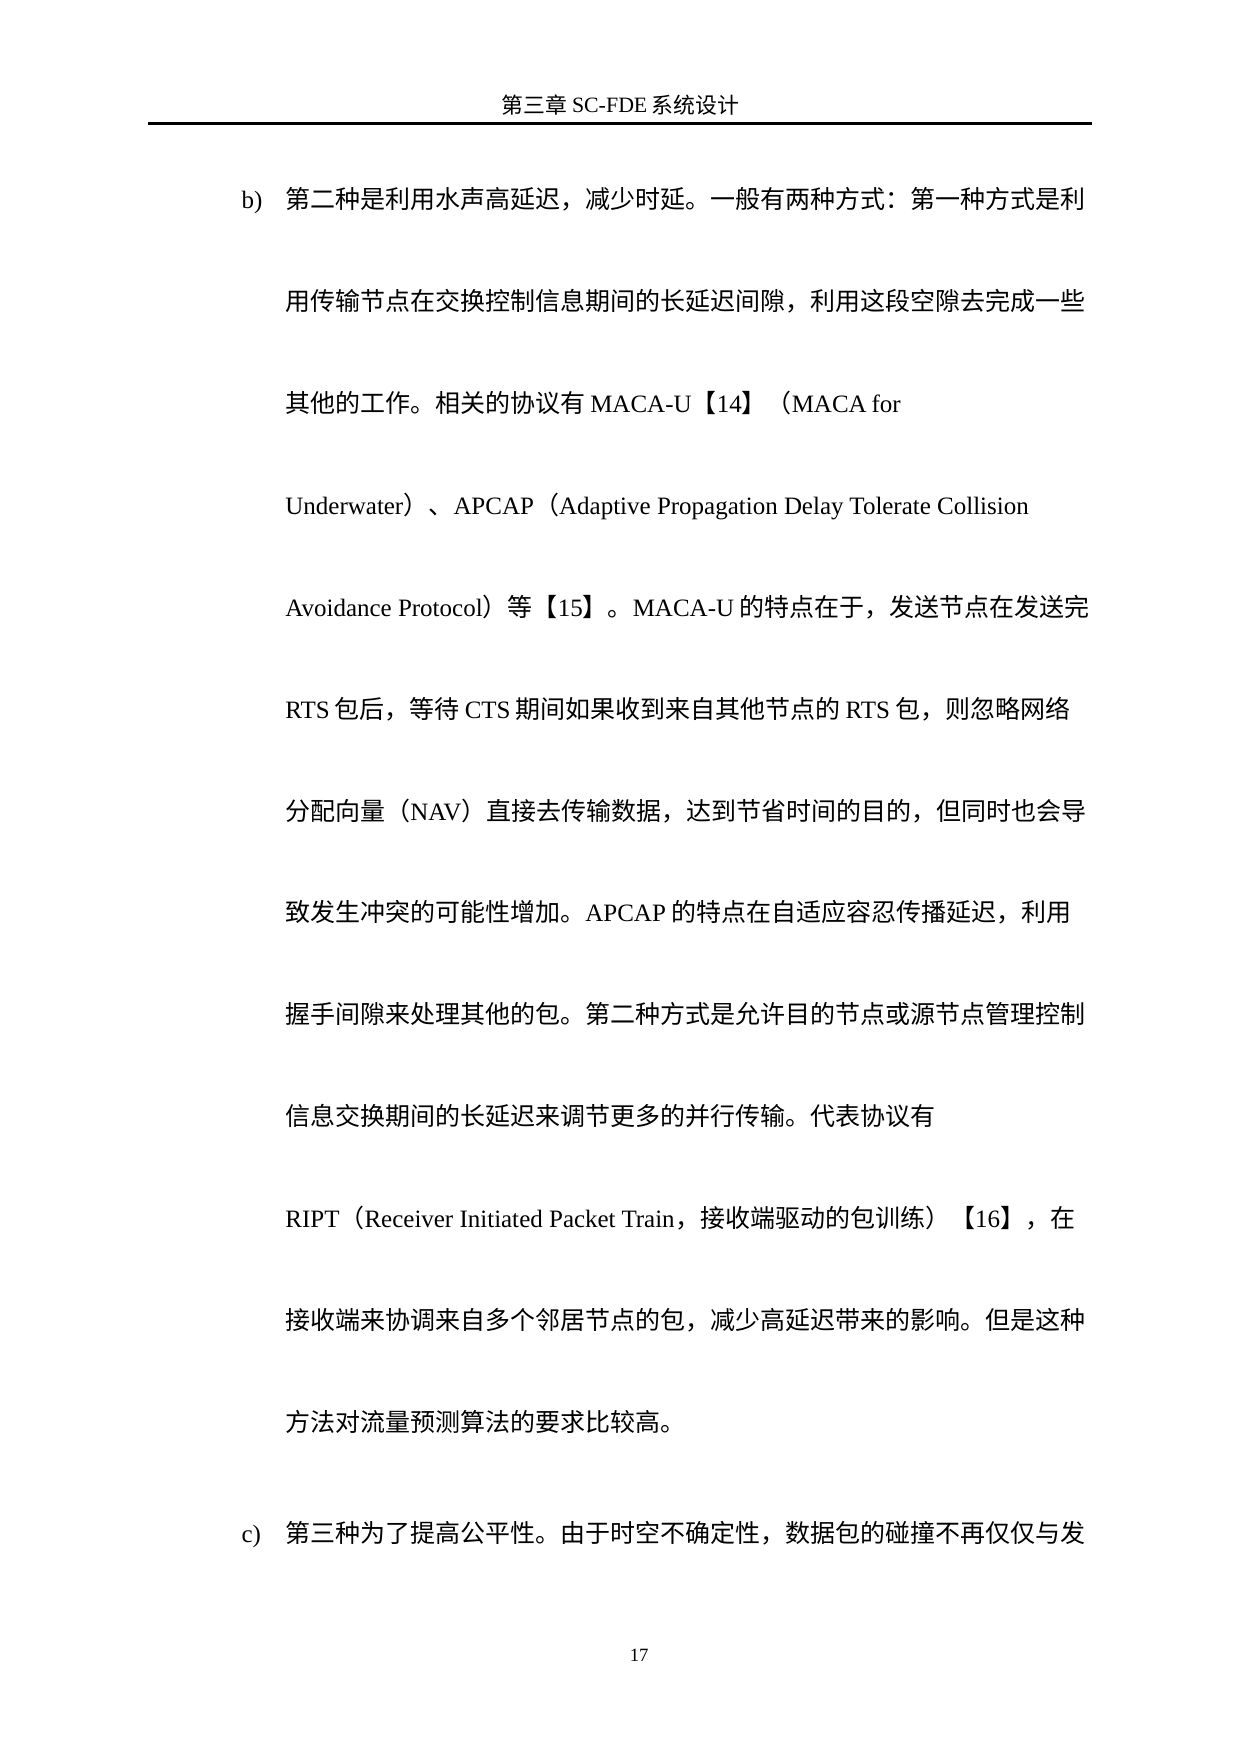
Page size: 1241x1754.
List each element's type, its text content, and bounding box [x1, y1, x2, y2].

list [241, 1497, 1092, 1565]
list 第二种是利用水声高延迟，减少时延。一般有两种方式：第一种方式是利用传输节点在交换控制信息期间的长延迟间隙，利用这段空隙去完成一些其他的工作。相关的协议有MACA-U【14】（MACA for Underwater）、APCAP（Adaptive Propagation Delay Tolerate Collision Avoidance Protocol）等【15】。MACA-U的特点在于，发送节点在发送完RTS包后，等待CTS期间如果收到来自其他节点的RTS包，则忽略网络分配向量（NAV）直接去传输数据，达到节省时间的目的，但同时也会导致发生冲突的可能性增加。APCAP的特点在自适应容忍传播延迟，利用握手间隙来处理其他的包。第二种方式是允许目的节点或源节点管理控制信息交换期间的长延迟来调节更多的并行传输。代表协议有RIPT（Receiver Initiated Packet Train，接收端驱动的包训练）【16】，在接收端来协调来自多个邻居节点的包，减少高延迟带来的影响。但是这种方法对流量预测算法的要求比较高。 [241, 164, 1092, 1454]
